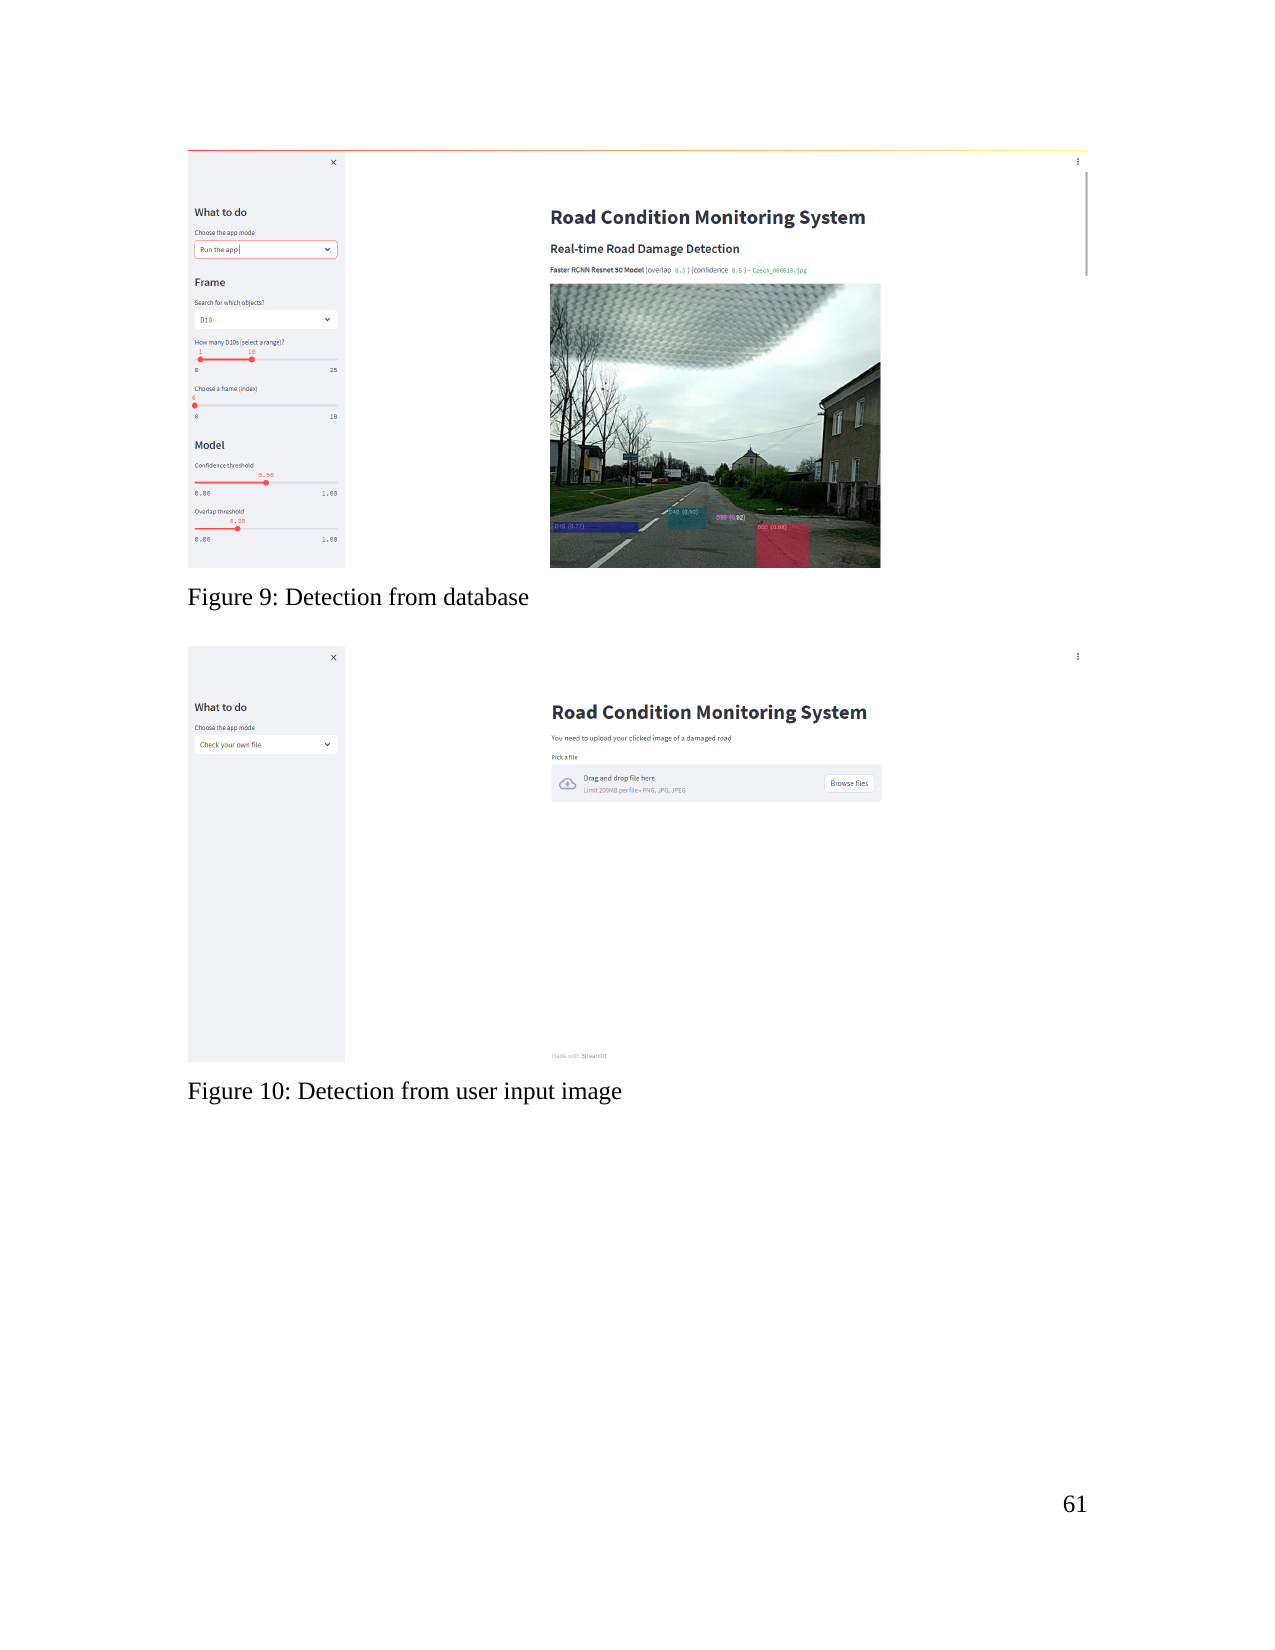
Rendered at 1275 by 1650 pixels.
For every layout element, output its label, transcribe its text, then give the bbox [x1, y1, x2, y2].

text Figure 9: Detection from database [187, 582, 1087, 611]
picture [187, 646, 1088, 1062]
picture [187, 150, 1088, 568]
text Figure 10: Detection from user input image [187, 1076, 1087, 1105]
